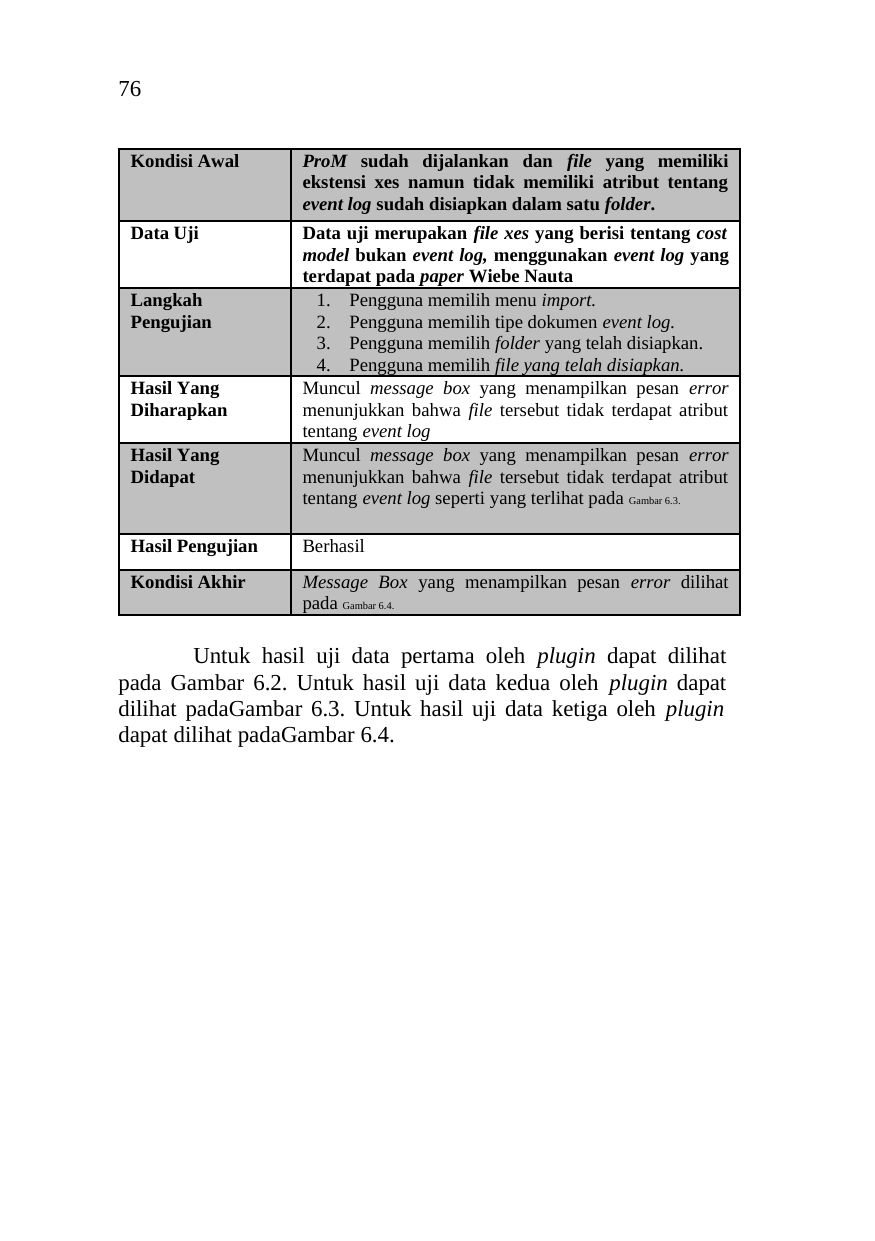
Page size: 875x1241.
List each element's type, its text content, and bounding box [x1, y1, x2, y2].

table_cell Muncul message box yang menampilkan pesan error menunjukkan bahwa file tersebut tidak terdapat atribut tentang event log seperti yang terlihat pada Gambar 6.3. [292, 444, 739, 533]
table_cell Hasil Yang Diharapkan [120, 377, 290, 442]
table_cell Data uji merupakan file xes yang berisi tentang cost model bukan event log, menggunakan event log yang terdapat pada paper Wiebe Nauta [292, 222, 739, 287]
table_cell Data Uji [120, 222, 290, 287]
text Untuk hasil uji data pertama oleh plugin dapat dilihat pada Gambar 6.2. Untuk hasil uji data kedua oleh plugin dapat dilihat padaGambar 6.3. Untuk hasil uji data ketiga oleh plugin dapat dilihat padaGambar 6.4. [118, 642, 726, 748]
table_cell Kondisi Akhir [120, 571, 290, 614]
table_cell Muncul message box yang menampilkan pesan error menunjukkan bahwa file tersebut tidak terdapat atribut tentang event log [292, 377, 739, 442]
table_cell Hasil Yang Didapat [120, 444, 290, 533]
table_cell Berhasil [292, 535, 739, 568]
table_cell Kondisi Awal [120, 150, 290, 220]
table_cell ProM sudah dijalankan dan file yang memiliki ekstensi xes namun tidak memiliki atribut tentang event log sudah disiapkan dalam satu folder. [292, 150, 739, 220]
table_cell Message Box yang menampilkan pesan error dilihat pada Gambar 6.4. [292, 571, 739, 614]
table_cell Hasil Pengujian [120, 535, 290, 568]
table_cell Langkah Pengujian [120, 289, 290, 375]
table_cell Pengguna memilih menu import. Pengguna memilih tipe dokumen event log. Pengguna memilih folder yang telah disiapkan. Pengguna memilih file yang telah disiapkan. [292, 289, 739, 375]
